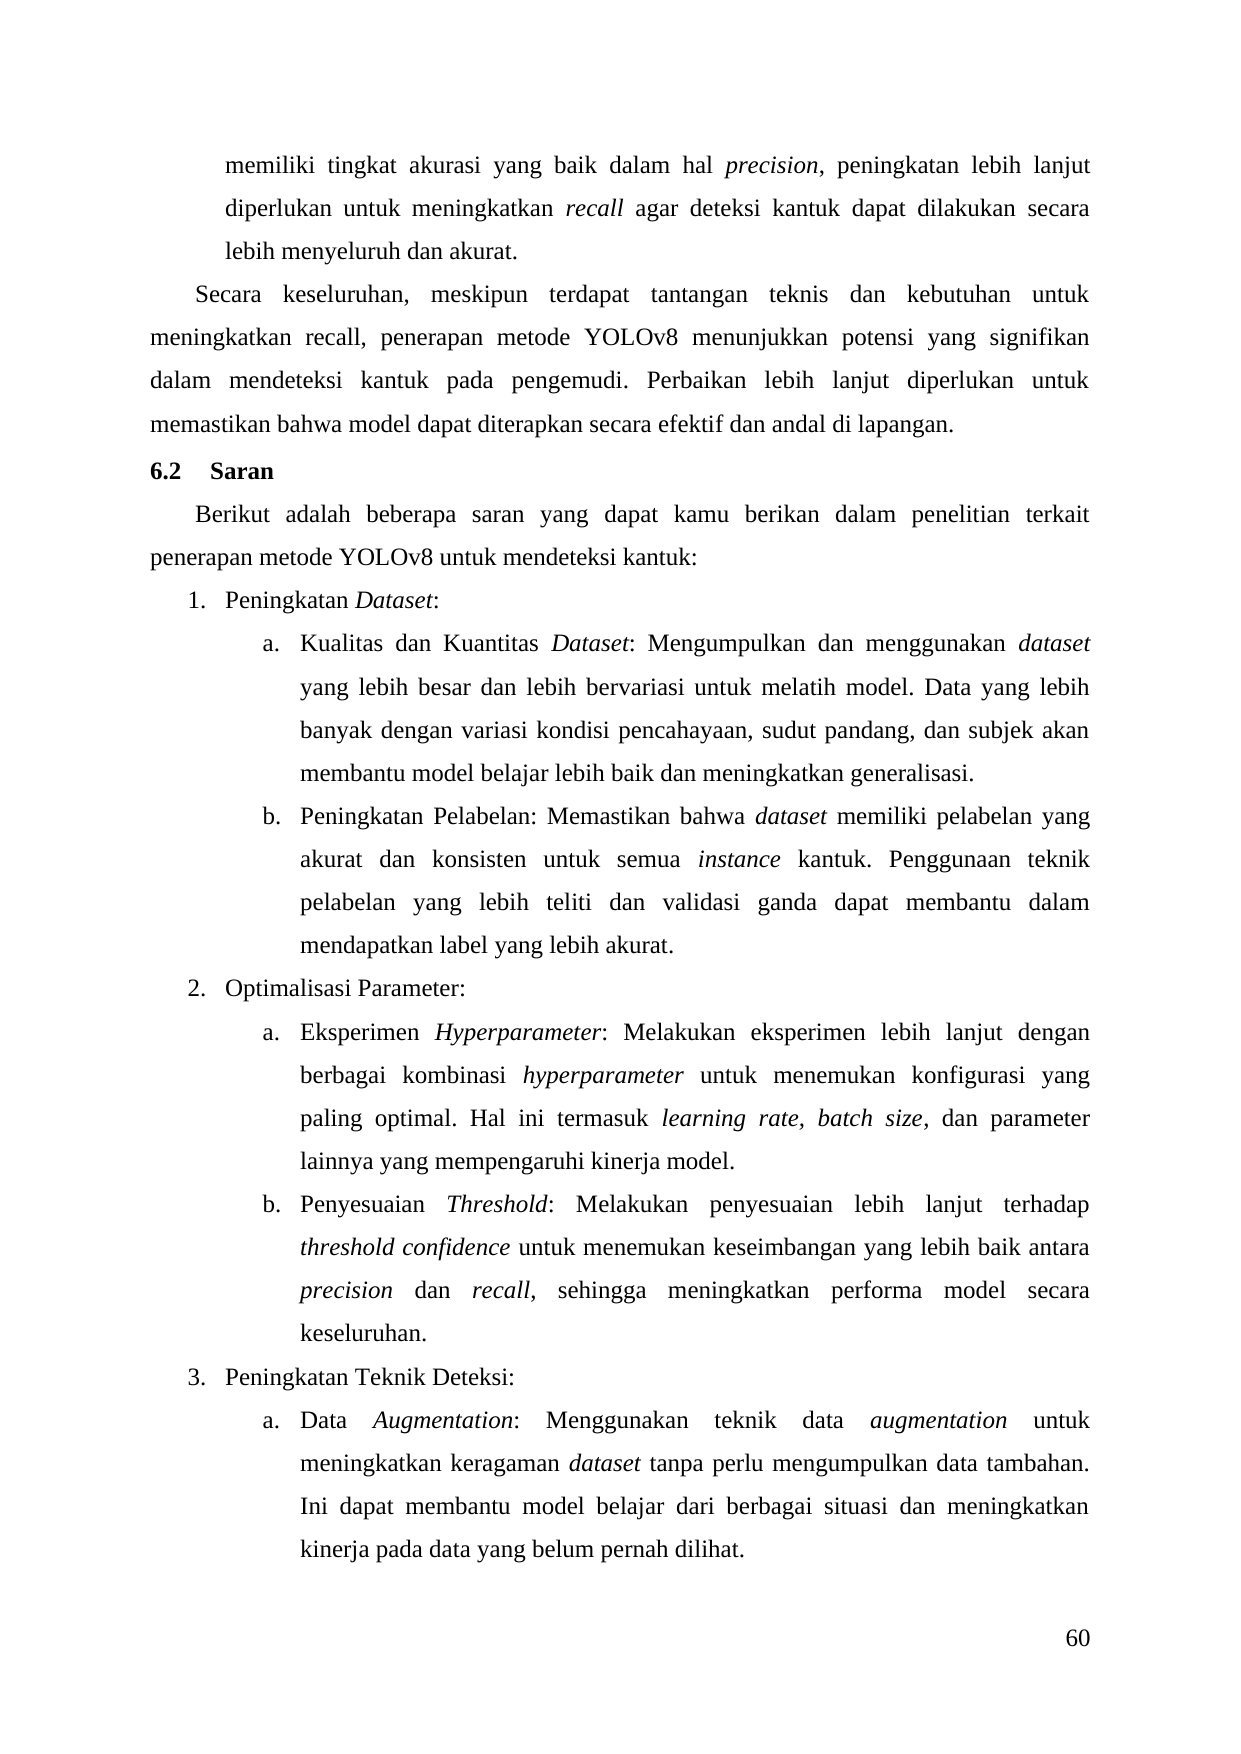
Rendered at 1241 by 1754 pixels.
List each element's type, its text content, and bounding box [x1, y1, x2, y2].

list Data Augmentation: Menggunakan teknik data augmentation untuk meningkatkan keragaman dataset tanpa perlu mengumpulkan data tambahan. Ini dapat membantu model belajar dari berbagai situasi dan meningkatkan kinerja pada data yang belum pernah dilihat. [262, 1405, 1090, 1563]
list Peningkatan Dataset: [187, 585, 1090, 614]
list Eksperimen Hyperparameter: Melakukan eksperimen lebih lanjut dengan berbagai kombinasi hyperparameter untuk menemukan konfigurasi yang paling optimal. Hal ini termasuk learning rate, batch size, dan parameter lainnya yang mempengaruhi kinerja model. [262, 1017, 1090, 1175]
list Kualitas dan Kuantitas Dataset: Mengumpulkan dan menggunakan dataset yang lebih besar dan lebih bervariasi untuk melatih model. Data yang lebih banyak dengan variasi kondisi pencahayaan, sudut pandang, dan subjek akan membantu model belajar lebih baik dan meningkatkan generalisasi. [262, 628, 1090, 787]
list Peningkatan Teknik Deteksi: [187, 1362, 1090, 1390]
list Optimalisasi Parameter: [187, 973, 1090, 1002]
list Peningkatan Pelabelan: Memastikan bahwa dataset memiliki pelabelan yang akurat dan konsisten untuk semua instance kantuk. Penggunaan teknik pelabelan yang lebih teliti dan validasi ganda dapat membantu dalam mendapatkan label yang lebih akurat. [262, 801, 1090, 959]
list Penyesuaian Threshold: Melakukan penyesuaian lebih lanjut terhadap threshold confidence untuk menemukan keseimbangan yang lebih baik antara precision dan recall, sehingga meningkatkan performa model secara keseluruhan. [262, 1189, 1090, 1347]
subtitle Saran [150, 456, 1090, 485]
text Secara keseluruhan, meskipun terdapat tantangan teknis dan kebutuhan untuk meningkatkan recall, penerapan metode YOLOv8 menunjukkan potensi yang signifikan dalam mendeteksi kantuk pada pengemudi. Perbaikan lebih lanjut diperlukan untuk memastikan bahwa model dapat diterapkan secara efektif dan andal di lapangan. [150, 279, 1090, 437]
text Berikut adalah beberapa saran yang dapat kamu berikan dalam penelitian terkait penerapan metode YOLOv8 untuk mendeteksi kantuk: [150, 499, 1090, 571]
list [187, 150, 1090, 265]
